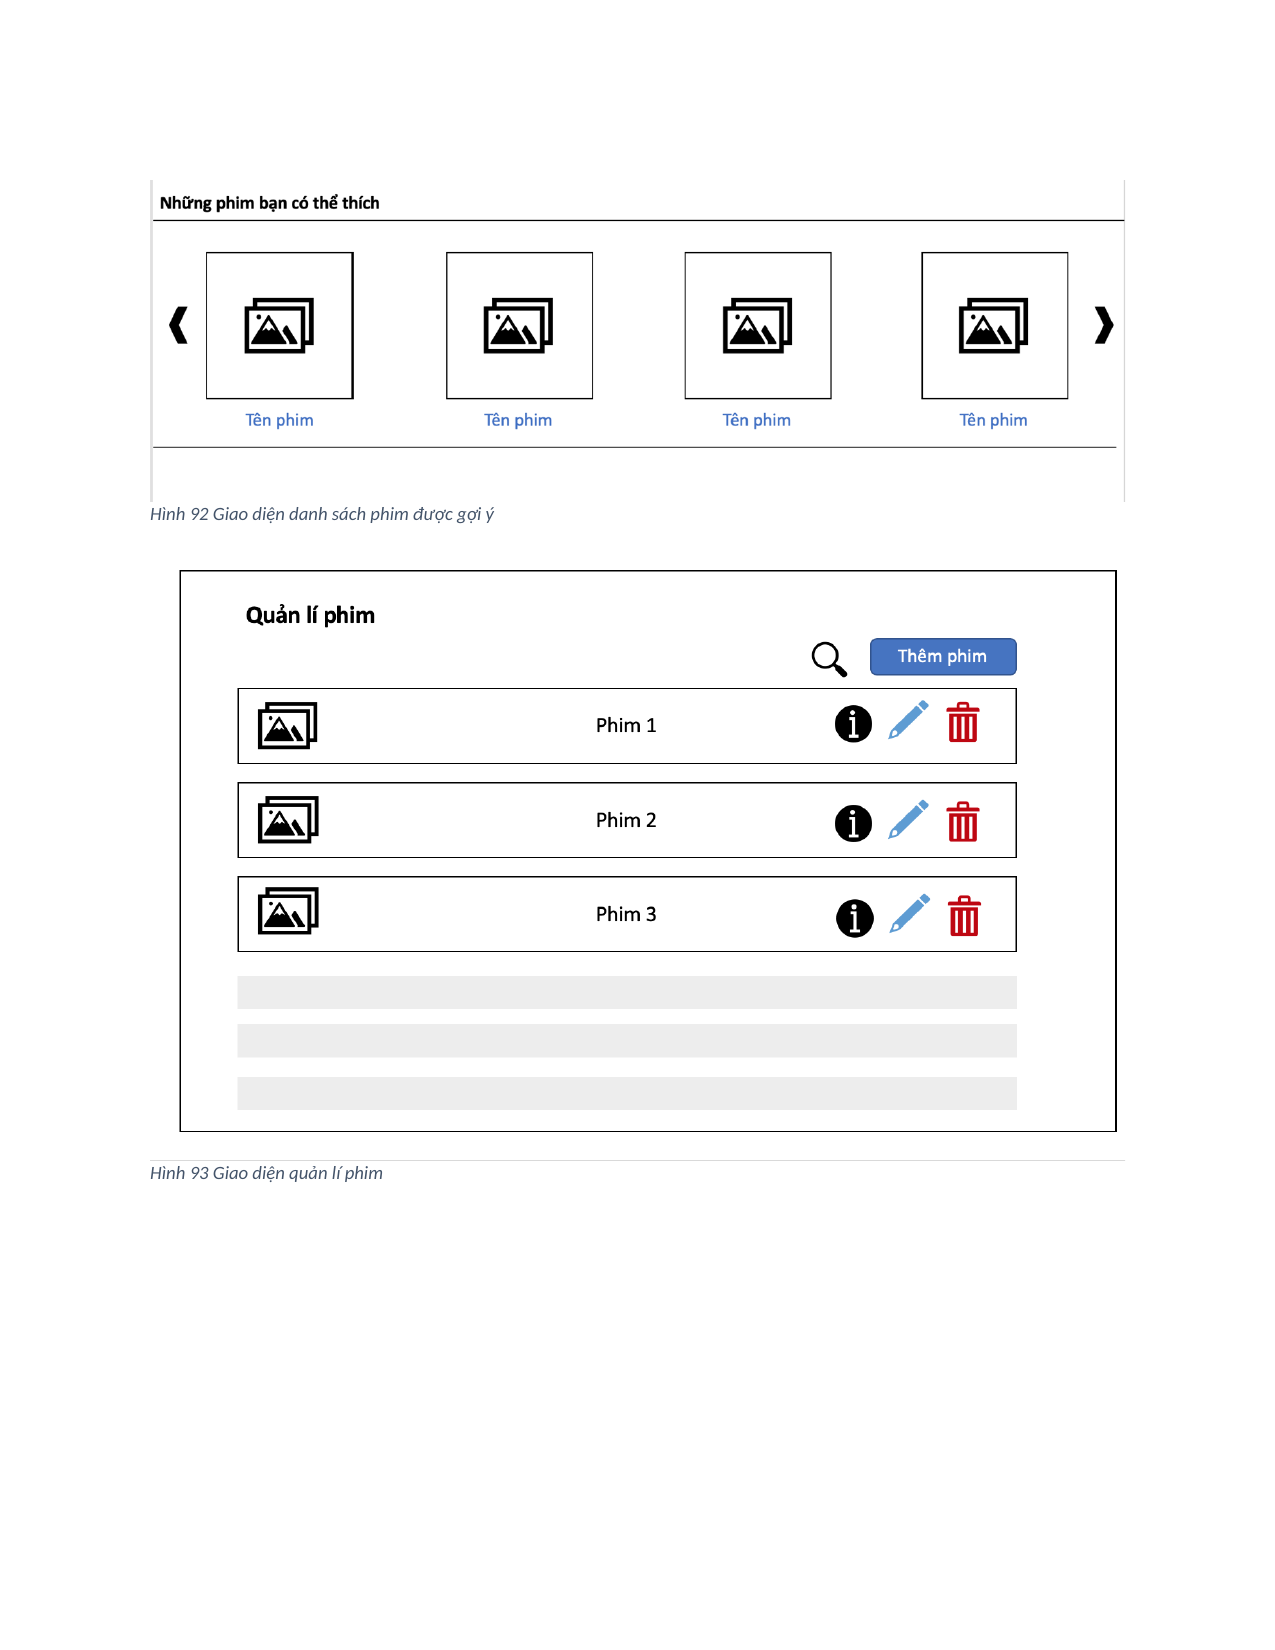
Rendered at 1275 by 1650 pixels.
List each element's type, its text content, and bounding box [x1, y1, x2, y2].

text Hình 92 Giao diện danh sách phim được gợi ý [150, 502, 1125, 524]
picture [150, 180, 1125, 502]
picture [150, 545, 1125, 1161]
text Hình 93 Giao diện quản lí phim [150, 1161, 1125, 1184]
